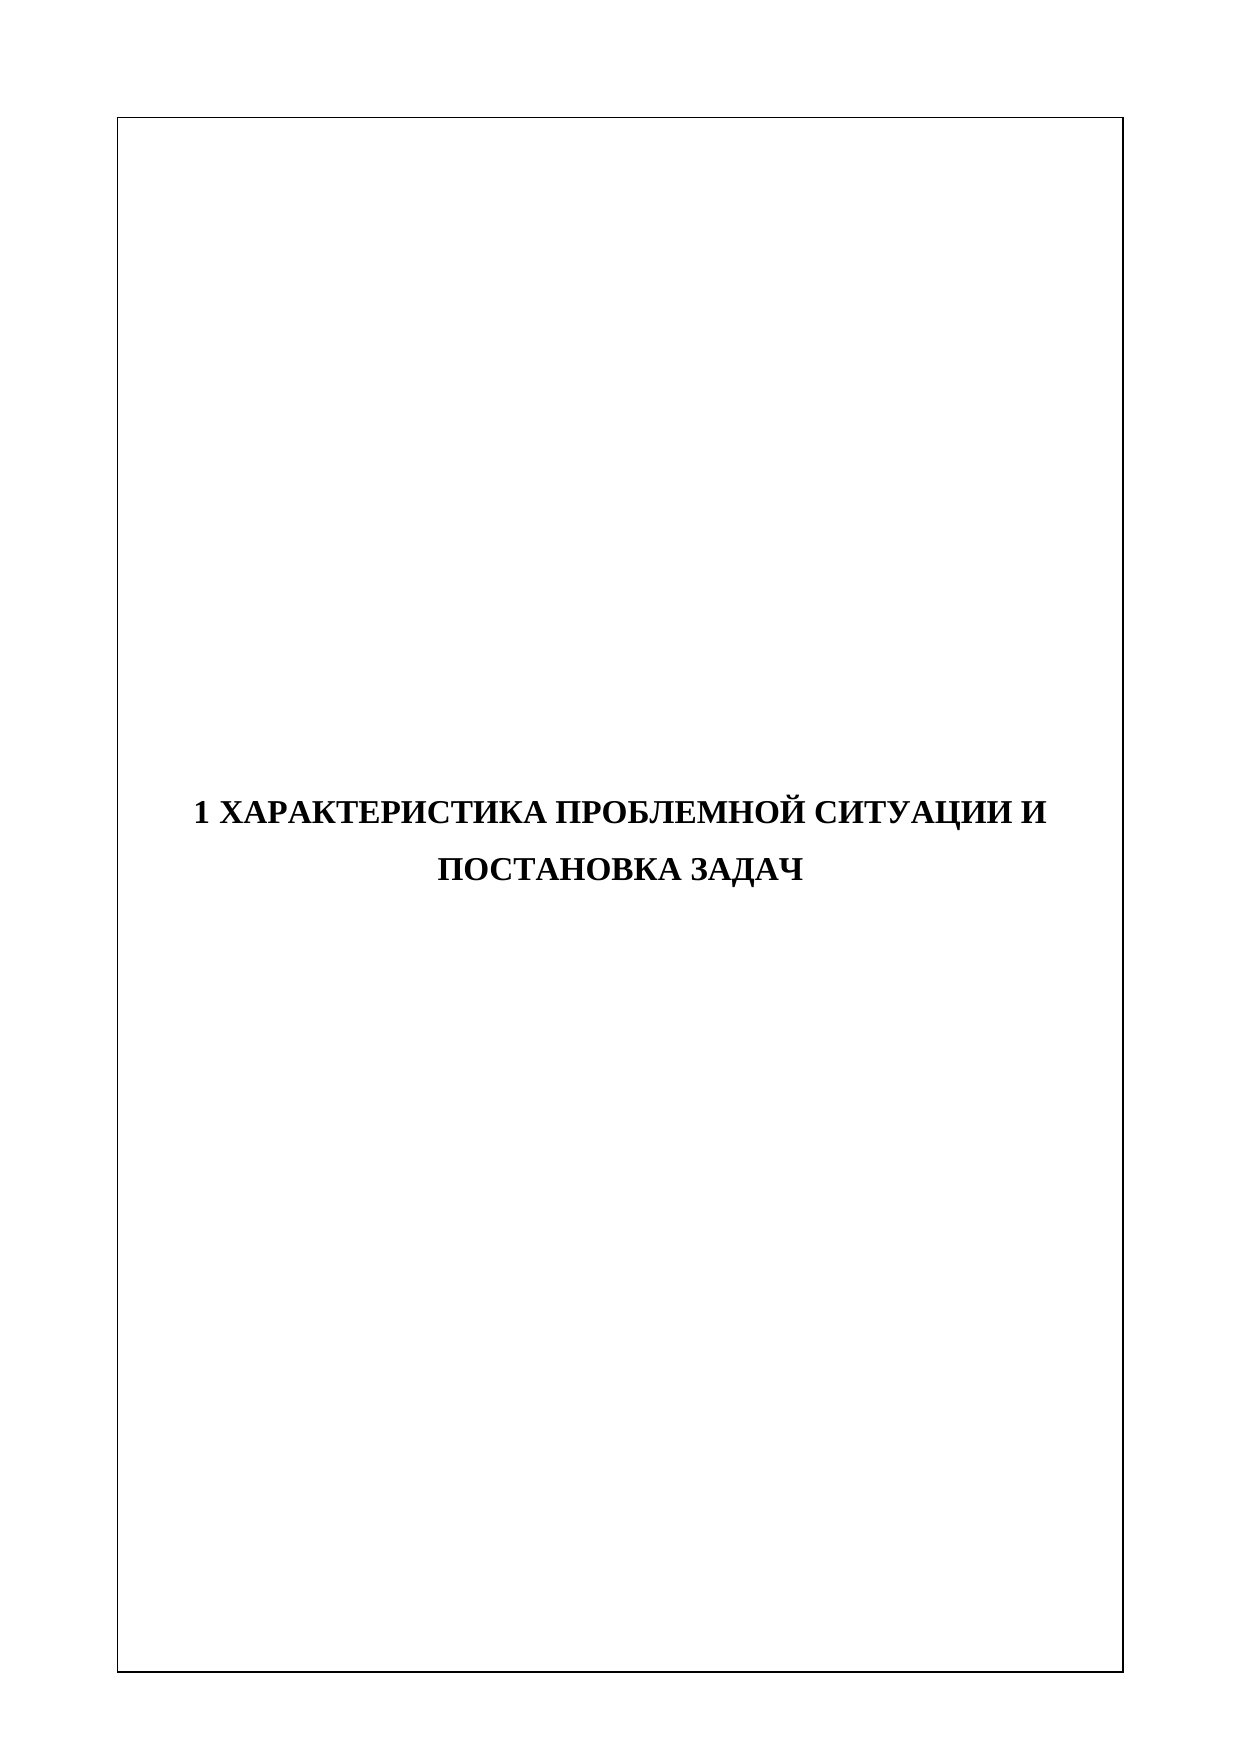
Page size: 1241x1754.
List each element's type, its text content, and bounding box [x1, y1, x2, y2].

list ХАРАКТЕРИСТИКА ПРОБЛЕМНОЙ СИТУАЦИИ И ПОСТАНОВКА ЗАДАЧ [118, 792, 1122, 888]
